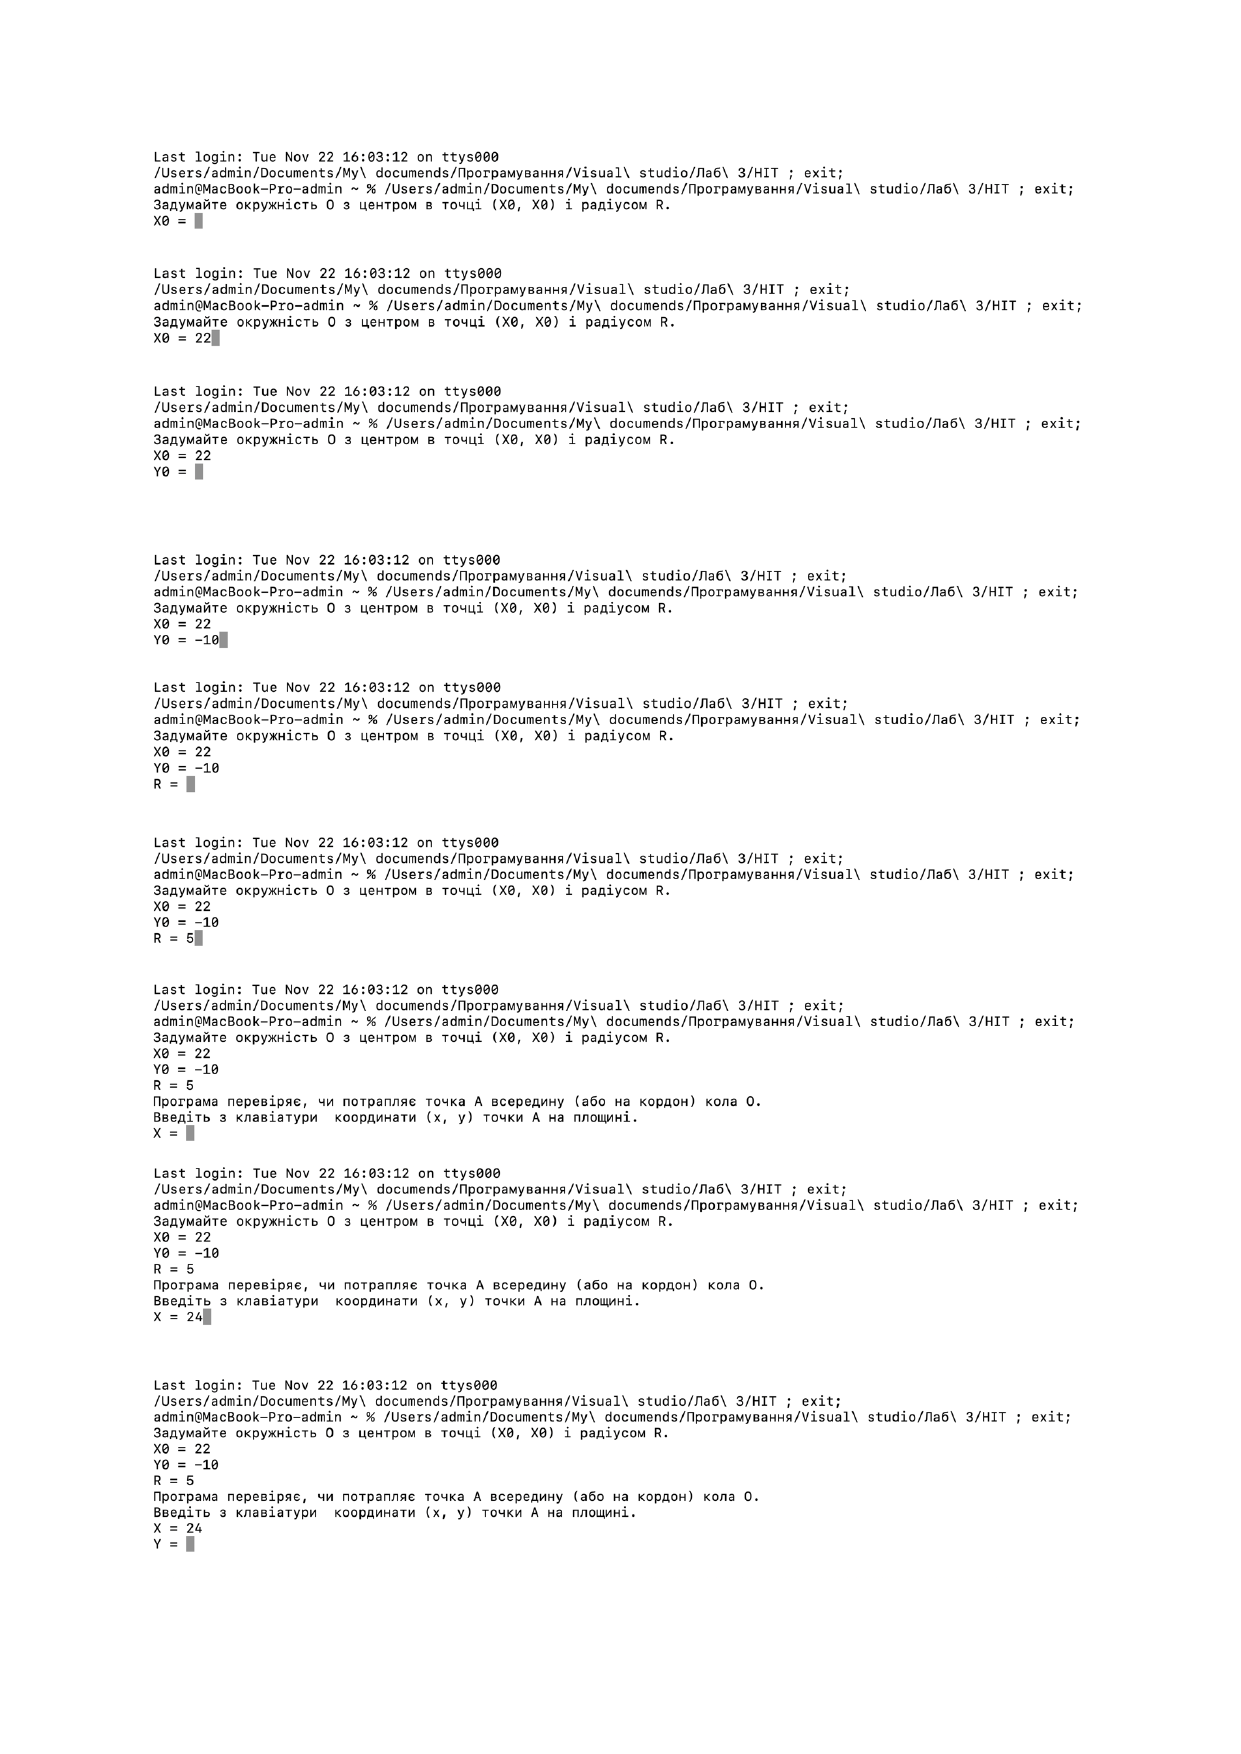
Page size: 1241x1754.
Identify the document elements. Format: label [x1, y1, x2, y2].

picture [150, 150, 1091, 1578]
